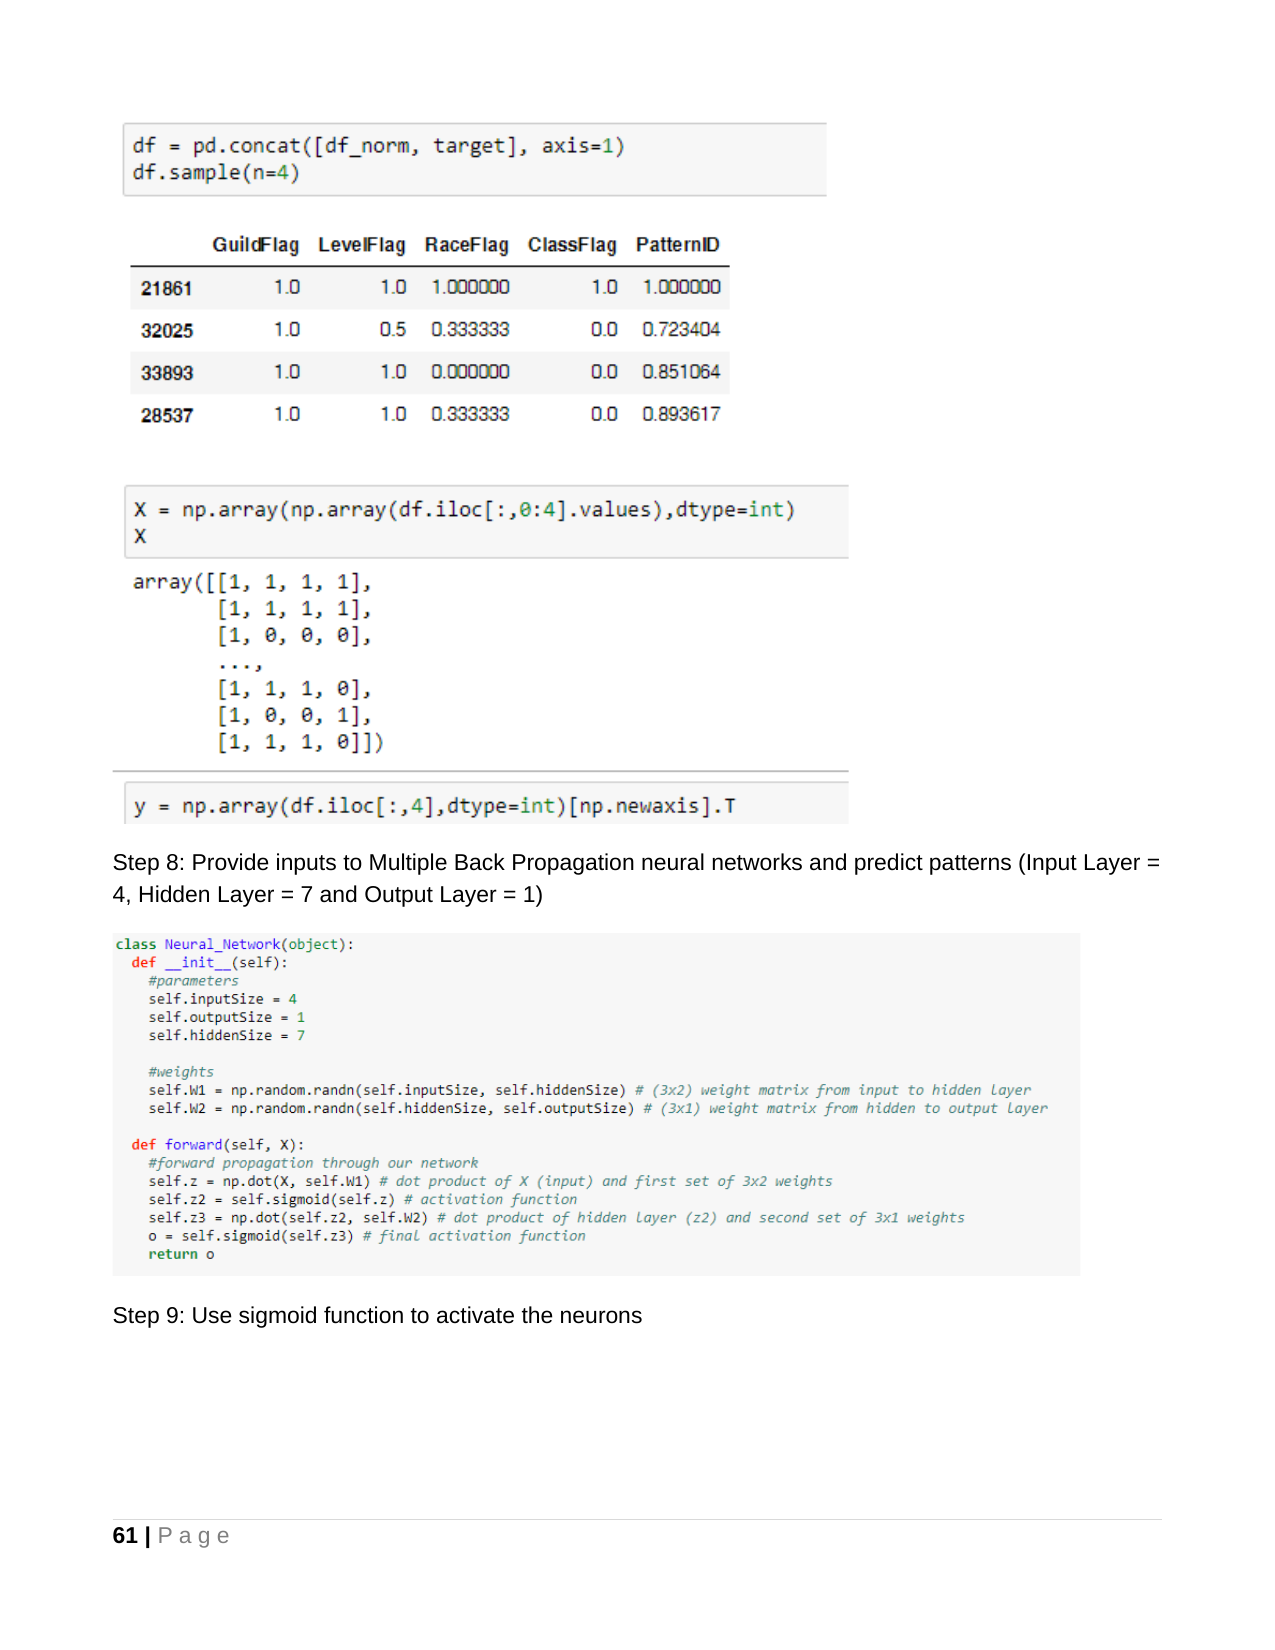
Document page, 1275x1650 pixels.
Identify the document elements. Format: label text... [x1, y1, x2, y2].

text Step 8: Provide inputs to Multiple Back Propagation neural networks and predict patterns (Input Layer = 4, Hidden Layer = 7 and Output Layer = 1) [112, 849, 1162, 907]
text Step 9: Use sigmoid function to activate the neurons [112, 1302, 1162, 1328]
